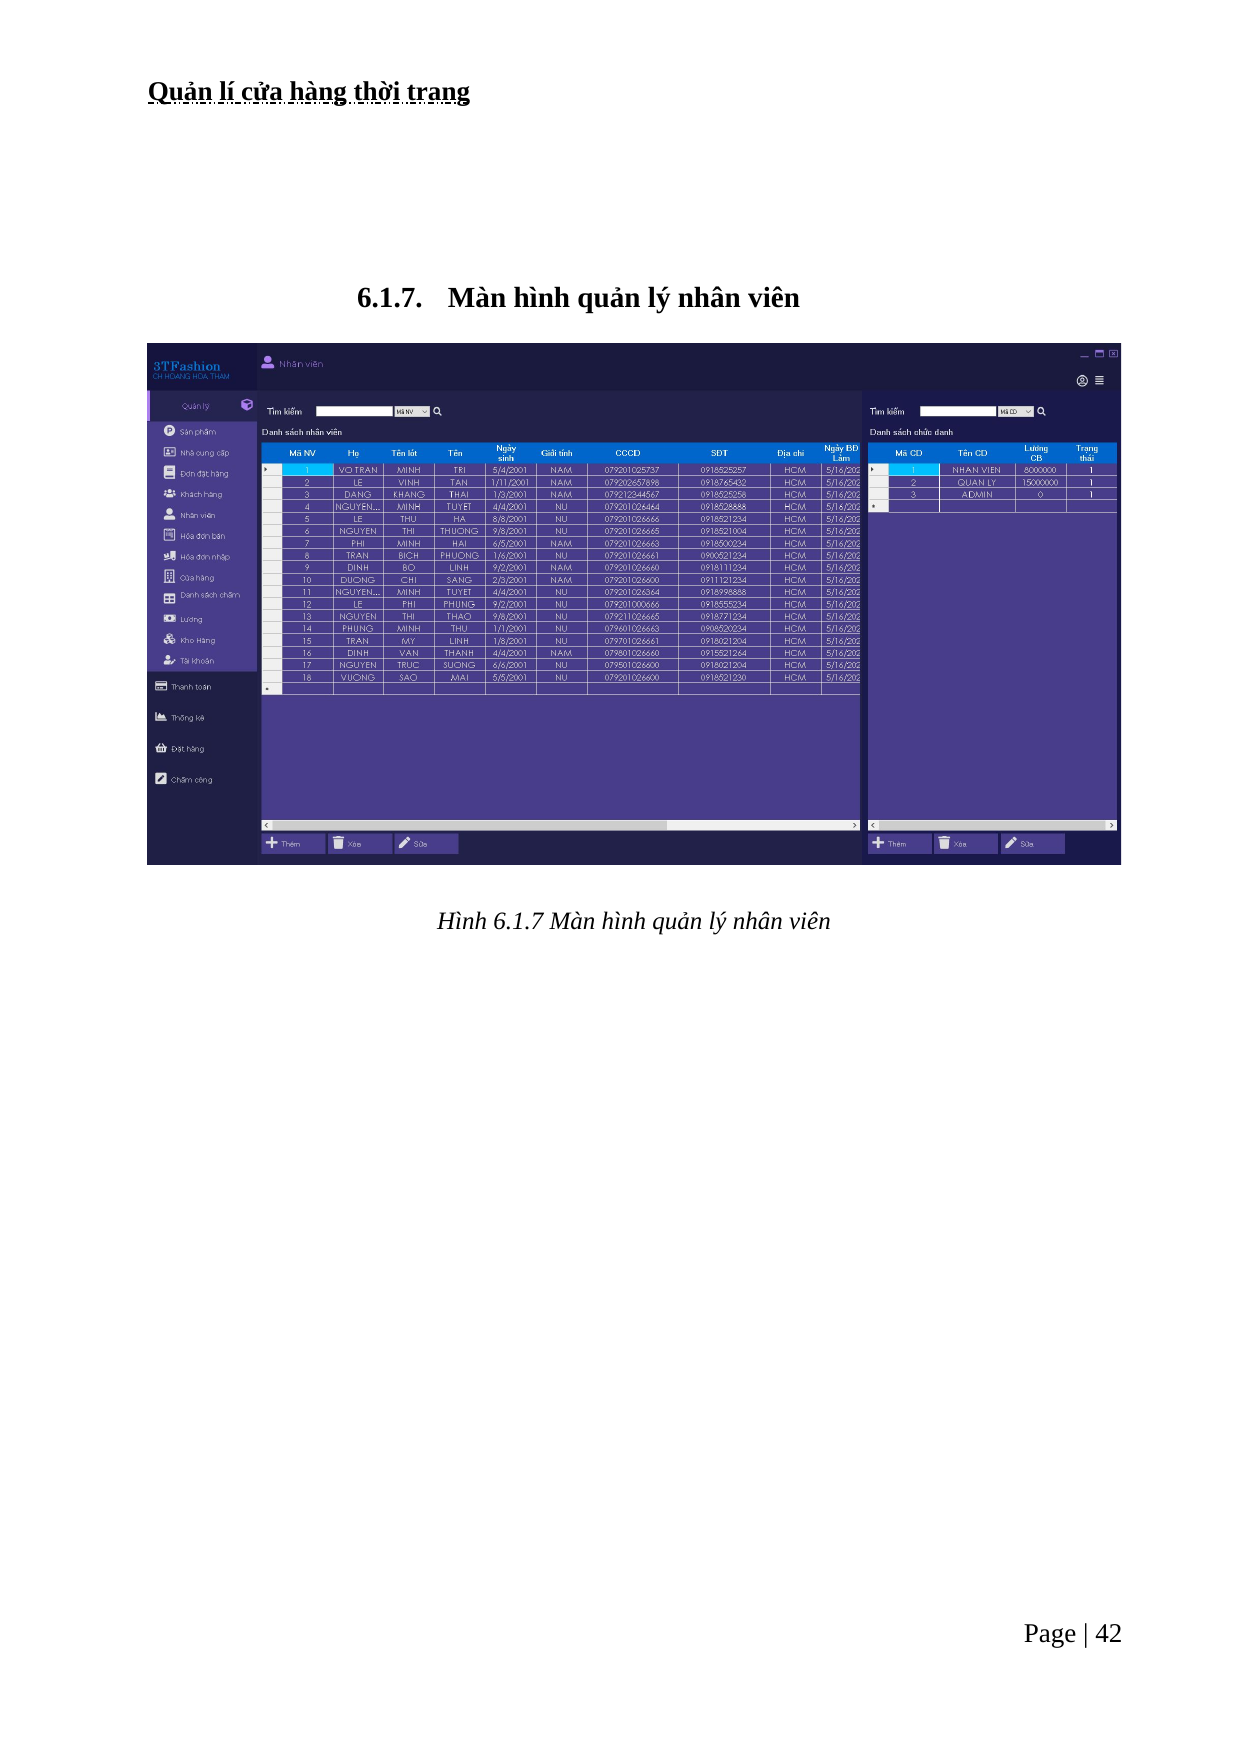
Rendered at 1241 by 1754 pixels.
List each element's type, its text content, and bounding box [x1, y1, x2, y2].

picture [147, 343, 1122, 865]
subtitle Màn hình quản lý nhân viên [298, 281, 1122, 314]
